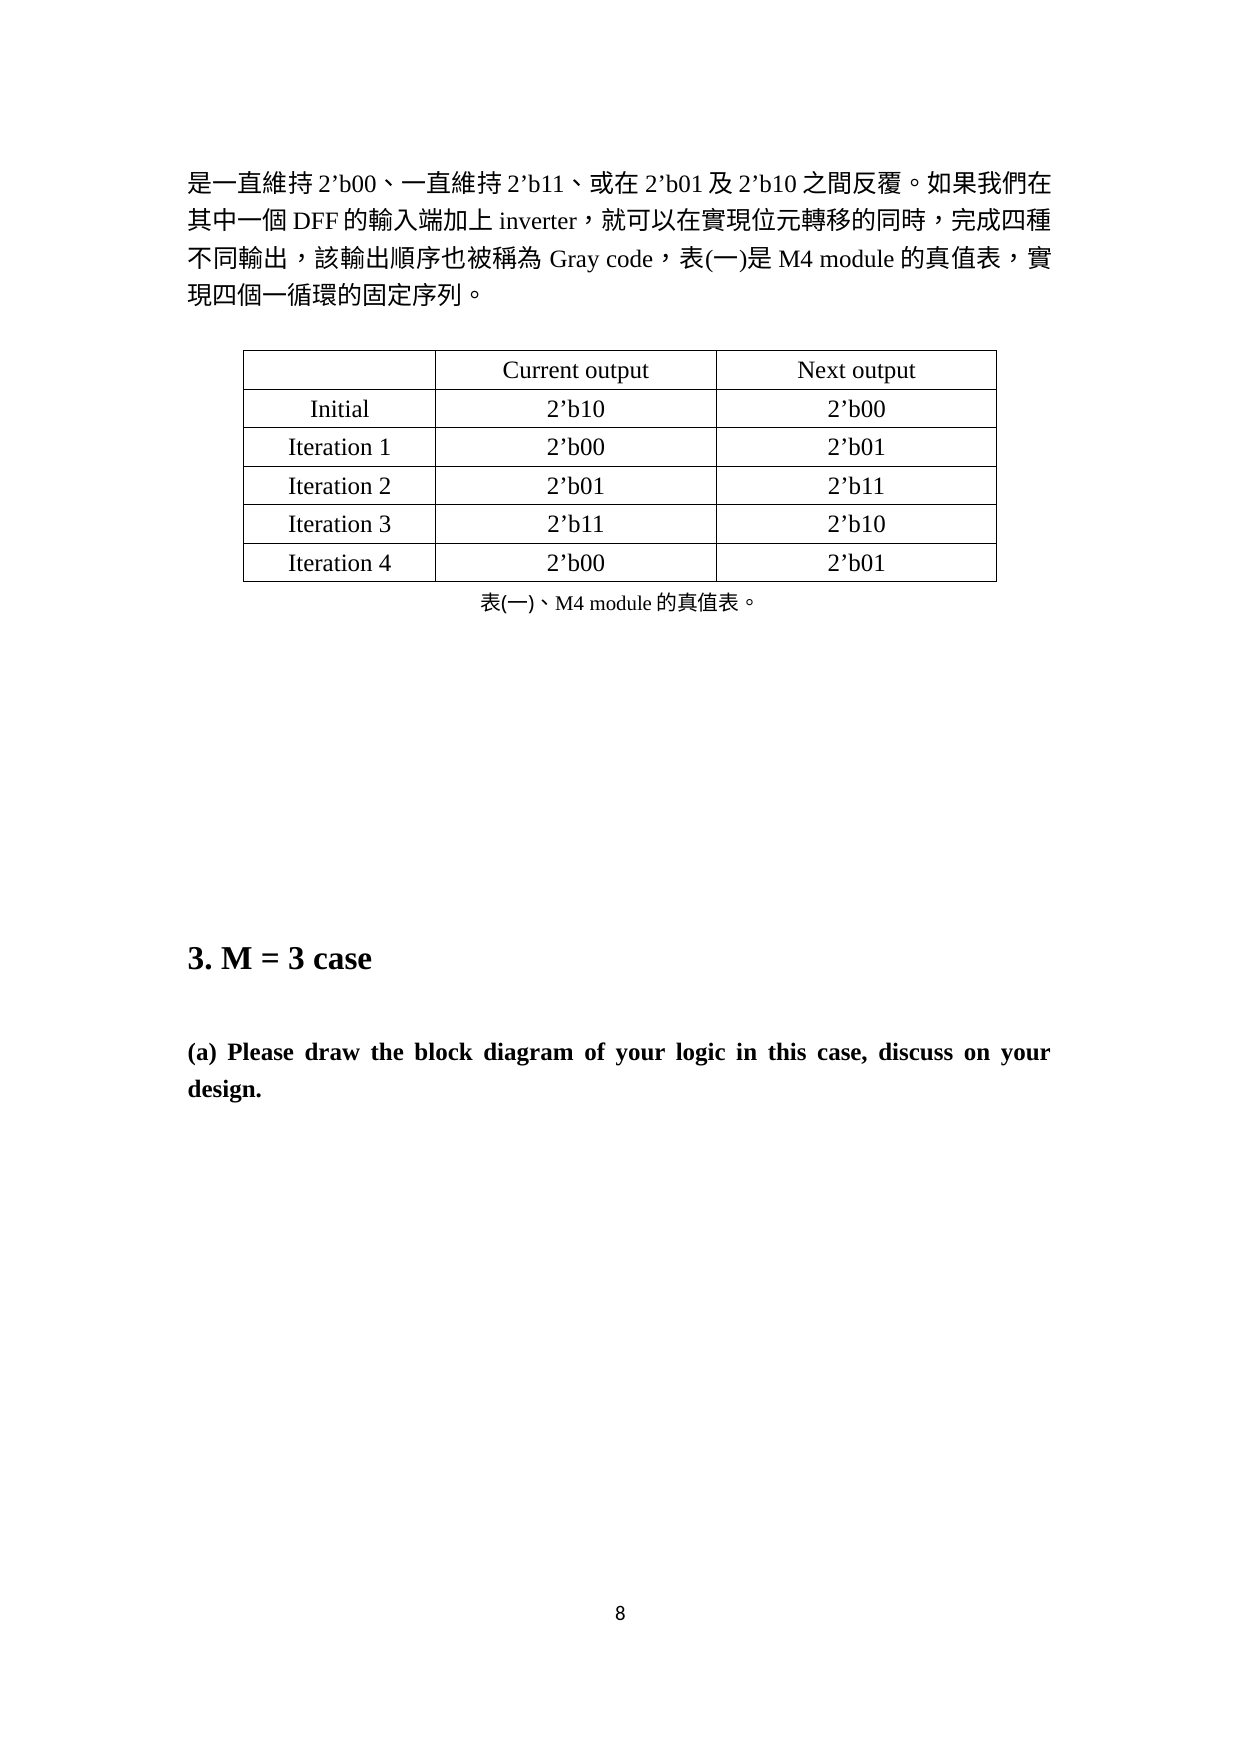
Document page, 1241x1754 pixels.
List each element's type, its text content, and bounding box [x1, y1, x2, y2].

text (a) Please draw the block diagram of your logic in this case, discuss on your design. [187, 1032, 1053, 1107]
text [187, 162, 1053, 312]
table_cell Initial [244, 390, 435, 427]
text 3. M = 3 case [187, 920, 1053, 995]
table_cell 2’b10 [436, 390, 716, 427]
table_cell 2’b00 [717, 390, 996, 427]
table_cell 2’b01 [436, 467, 716, 504]
table_cell 2’b01 [717, 428, 996, 466]
table_cell Iteration 1 [244, 428, 435, 466]
table_cell 2’b11 [436, 505, 716, 543]
text 表(一)、M4 module的真值表。 [187, 582, 1053, 620]
table_header Next output [717, 351, 996, 388]
table_cell 2’b11 [717, 467, 996, 504]
table_cell 2’b10 [717, 505, 996, 543]
table_header Current output [436, 351, 716, 388]
table_cell Iteration 3 [244, 505, 435, 543]
table_cell 2’b01 [717, 544, 996, 581]
table_cell 2’b00 [436, 428, 716, 466]
table_cell Iteration 4 [244, 544, 435, 581]
table_header [244, 351, 435, 388]
table_cell 2’b00 [436, 544, 716, 581]
table_cell Iteration 2 [244, 467, 435, 504]
